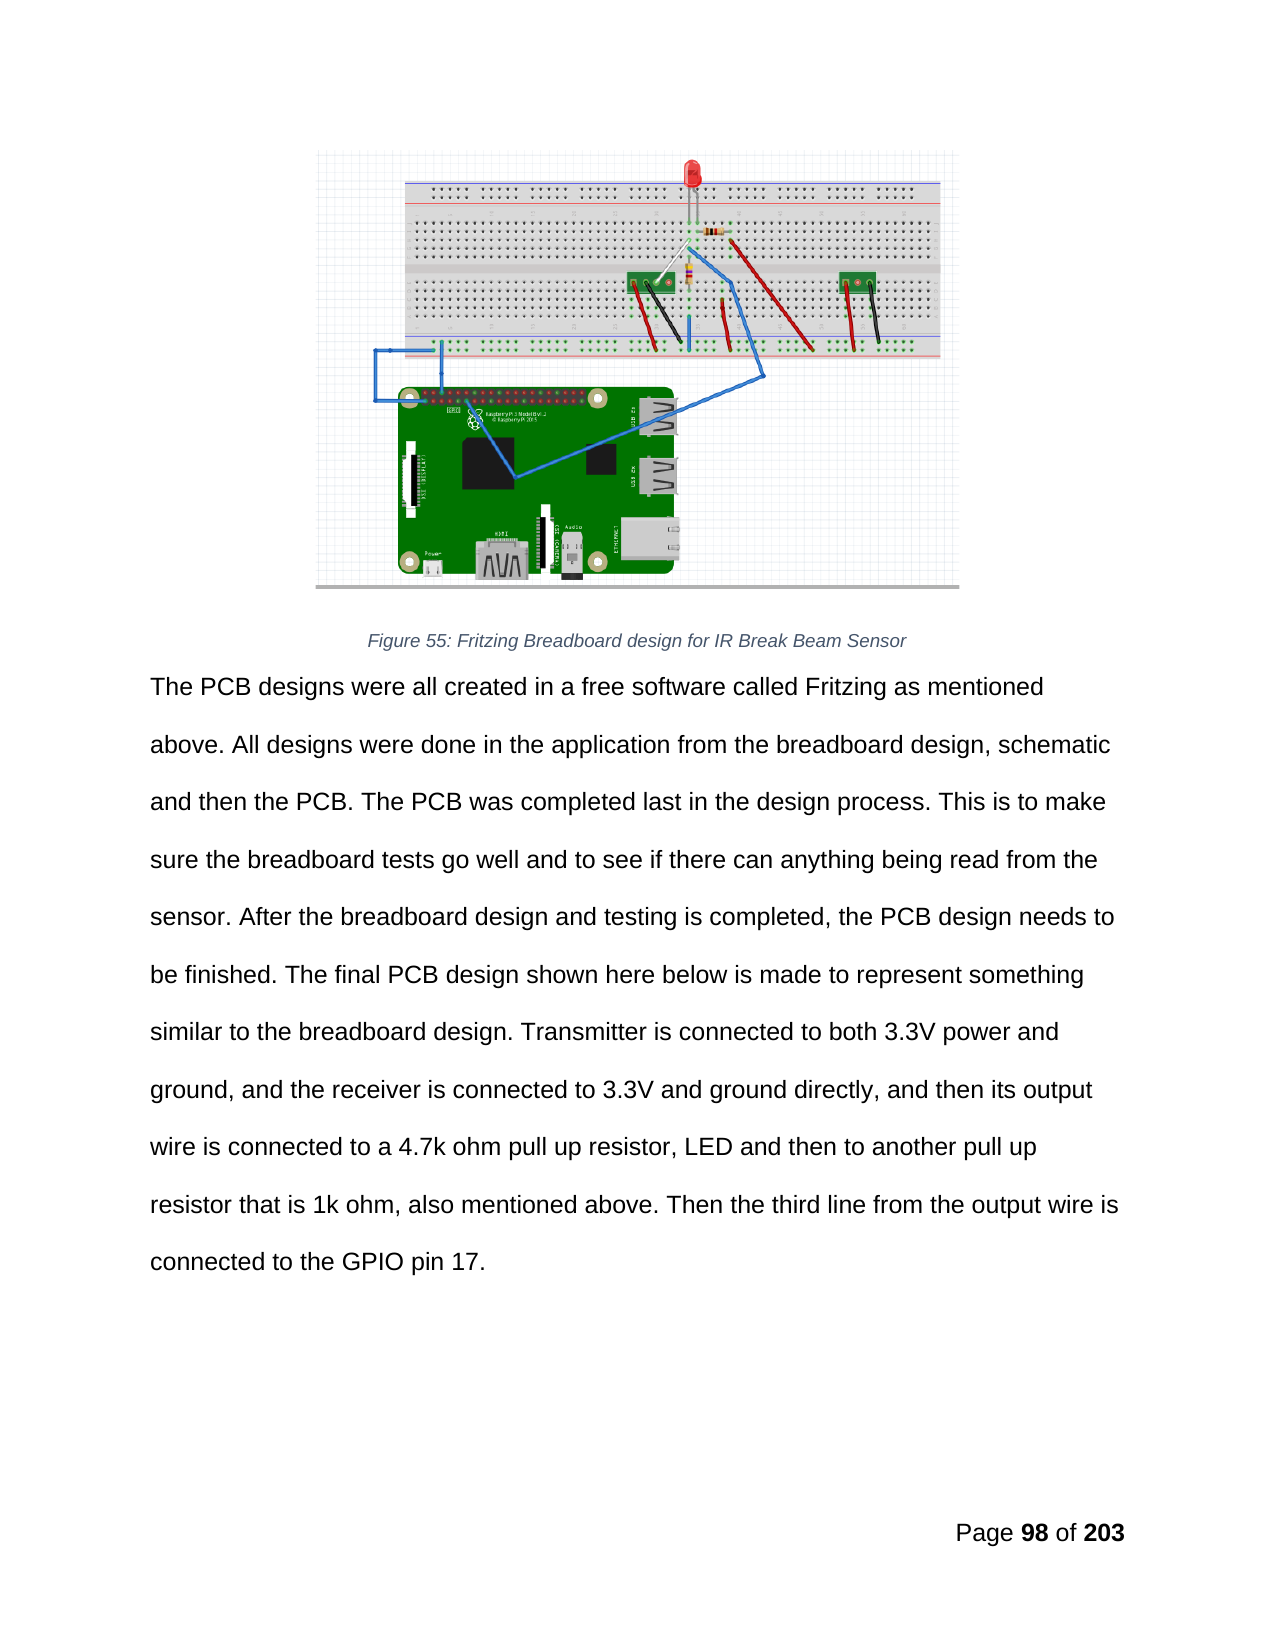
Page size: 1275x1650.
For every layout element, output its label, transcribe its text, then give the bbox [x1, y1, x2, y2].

text Figure 55: Fritzing Breadboard design for IR Break Beam Sensor [150, 630, 1125, 652]
text The PCB designs were all created in a free software called Fritzing as mentioned above. All designs were done in the application from the breadboard design, schematic and then the PCB. The PCB was completed last in the design process. This is to make sure the breadboard tests go well and to see if there can anything being read from the sensor. After the breadboard design and testing is completed, the PCB design needs to be finished. The final PCB design shown here below is made to represent something similar to the breadboard design. Transmitter is connected to both 3.3V power and ground, and the receiver is connected to 3.3V and ground directly, and then its output wire is connected to a 4.7k ohm pull up resistor, LED and then to another pull up resistor that is 1k ohm, also mentioned above. Then the third line from the output wire is connected to the GPIO pin 17. [150, 672, 1125, 1276]
picture [315, 150, 960, 589]
